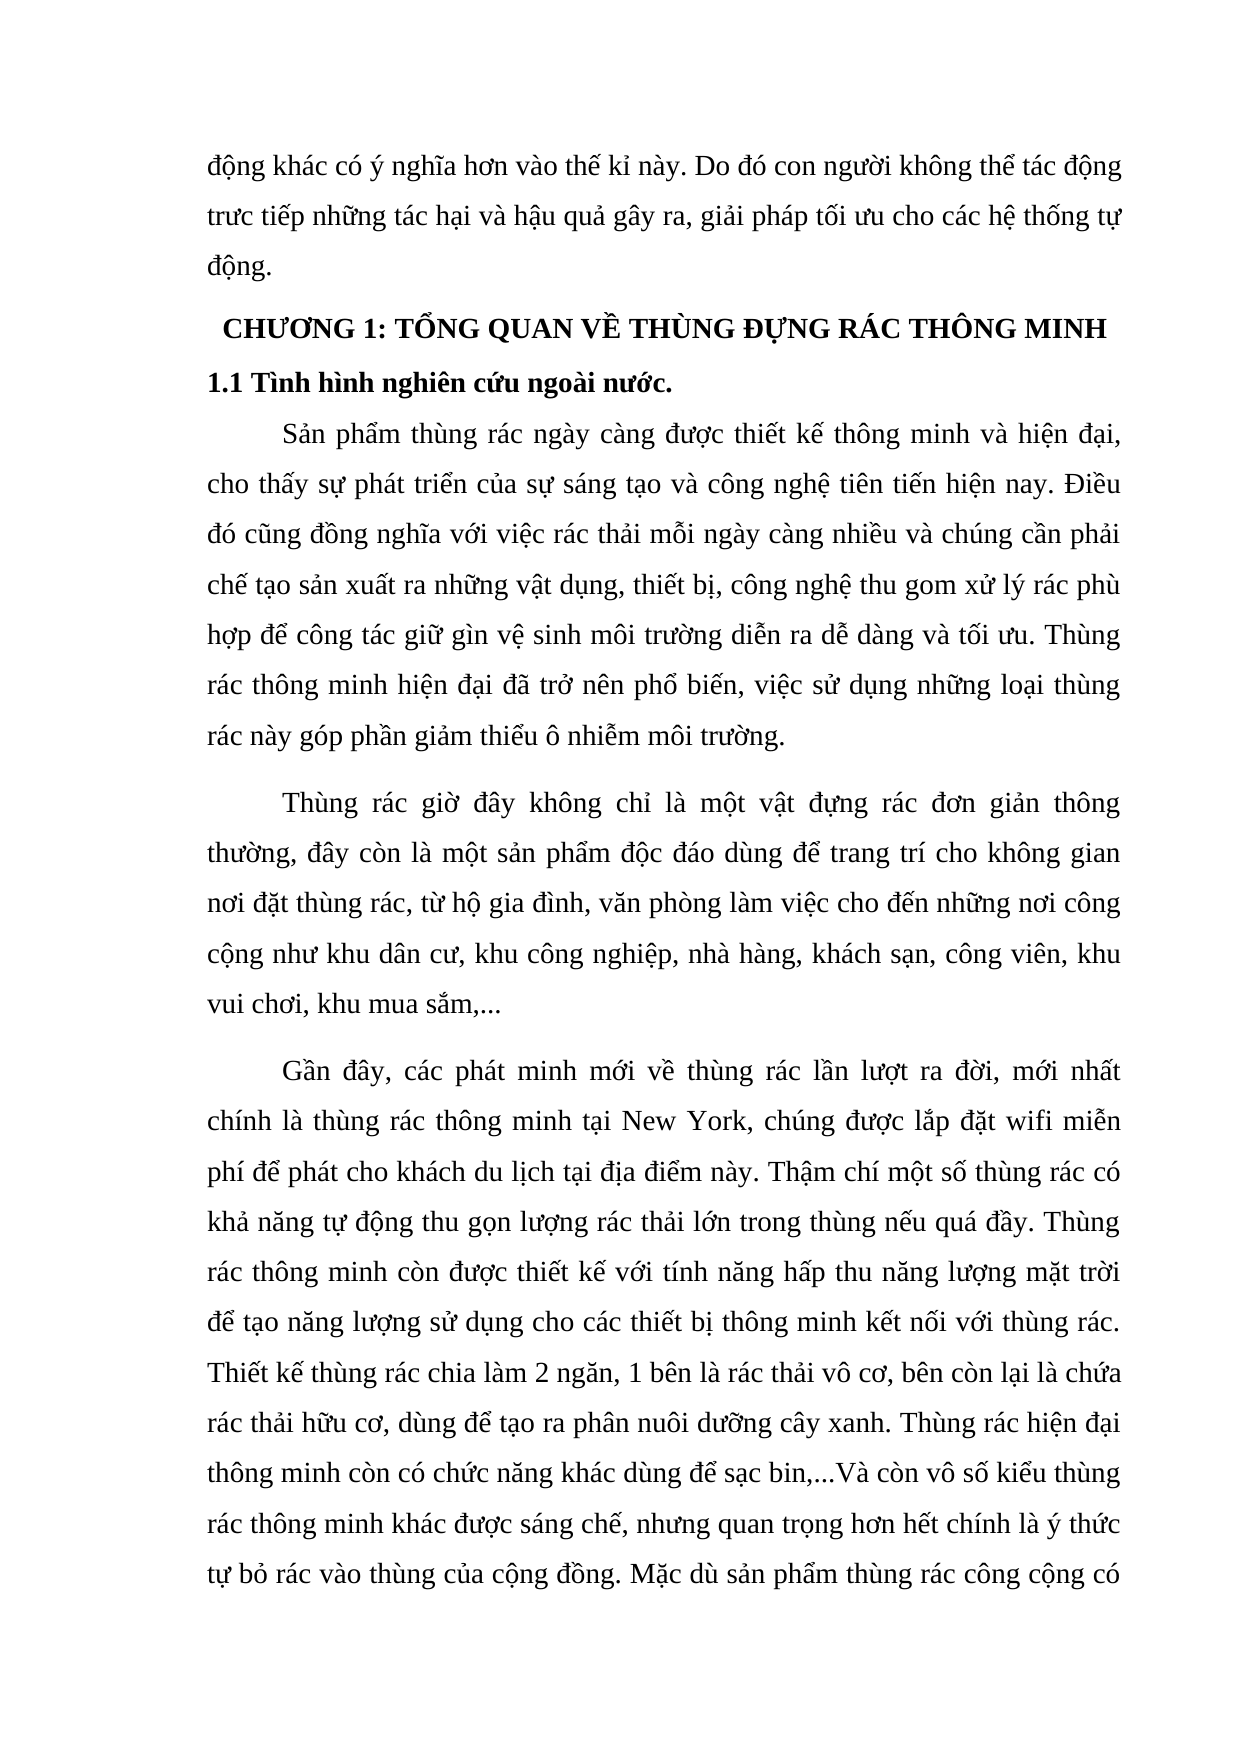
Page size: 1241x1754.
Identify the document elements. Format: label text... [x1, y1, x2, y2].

subtitle TỔNG QUAN VỀ THÙNG ĐỰNG RÁC THÔNG MINH [207, 311, 1122, 345]
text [207, 148, 1122, 282]
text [207, 1053, 1122, 1590]
text Thùng rác giờ đây không chỉ là một vật đựng rác đơn giản thông thường, đây còn là một sản phẩm độc đáo dùng để trang trí cho không gian nơi đặt thùng rác, từ hộ gia đình, văn phòng làm việc cho đến những nơi công cộng như khu dân cư, khu công nghiệp, nhà hàng, khách sạn, công viên, khu vui chơi, khu mua sắm,... [207, 785, 1122, 1019]
text Tình hình nghiên cứu ngoài nước. [207, 366, 1122, 399]
text Sản phẩm thùng rác ngày càng được thiết kế thông minh và hiện đại, cho thấy sự phát triển của sự sáng tạo và công nghệ tiên tiến hiện nay. Điều đó cũng đồng nghĩa với việc rác thải mỗi ngày càng nhiều và chúng cần phải chế tạo sản xuất ra những vật dụng, thiết bị, công nghệ thu gom xử lý rác phù hợp để công tác giữ gìn vệ sinh môi trường diễn ra dễ dàng và tối ưu. Thùng rác thông minh hiện đại đã trở nên phổ biến, việc sử dụng những loại thùng rác này góp phần giảm thiểu ô nhiễm môi trường. [207, 416, 1122, 751]
